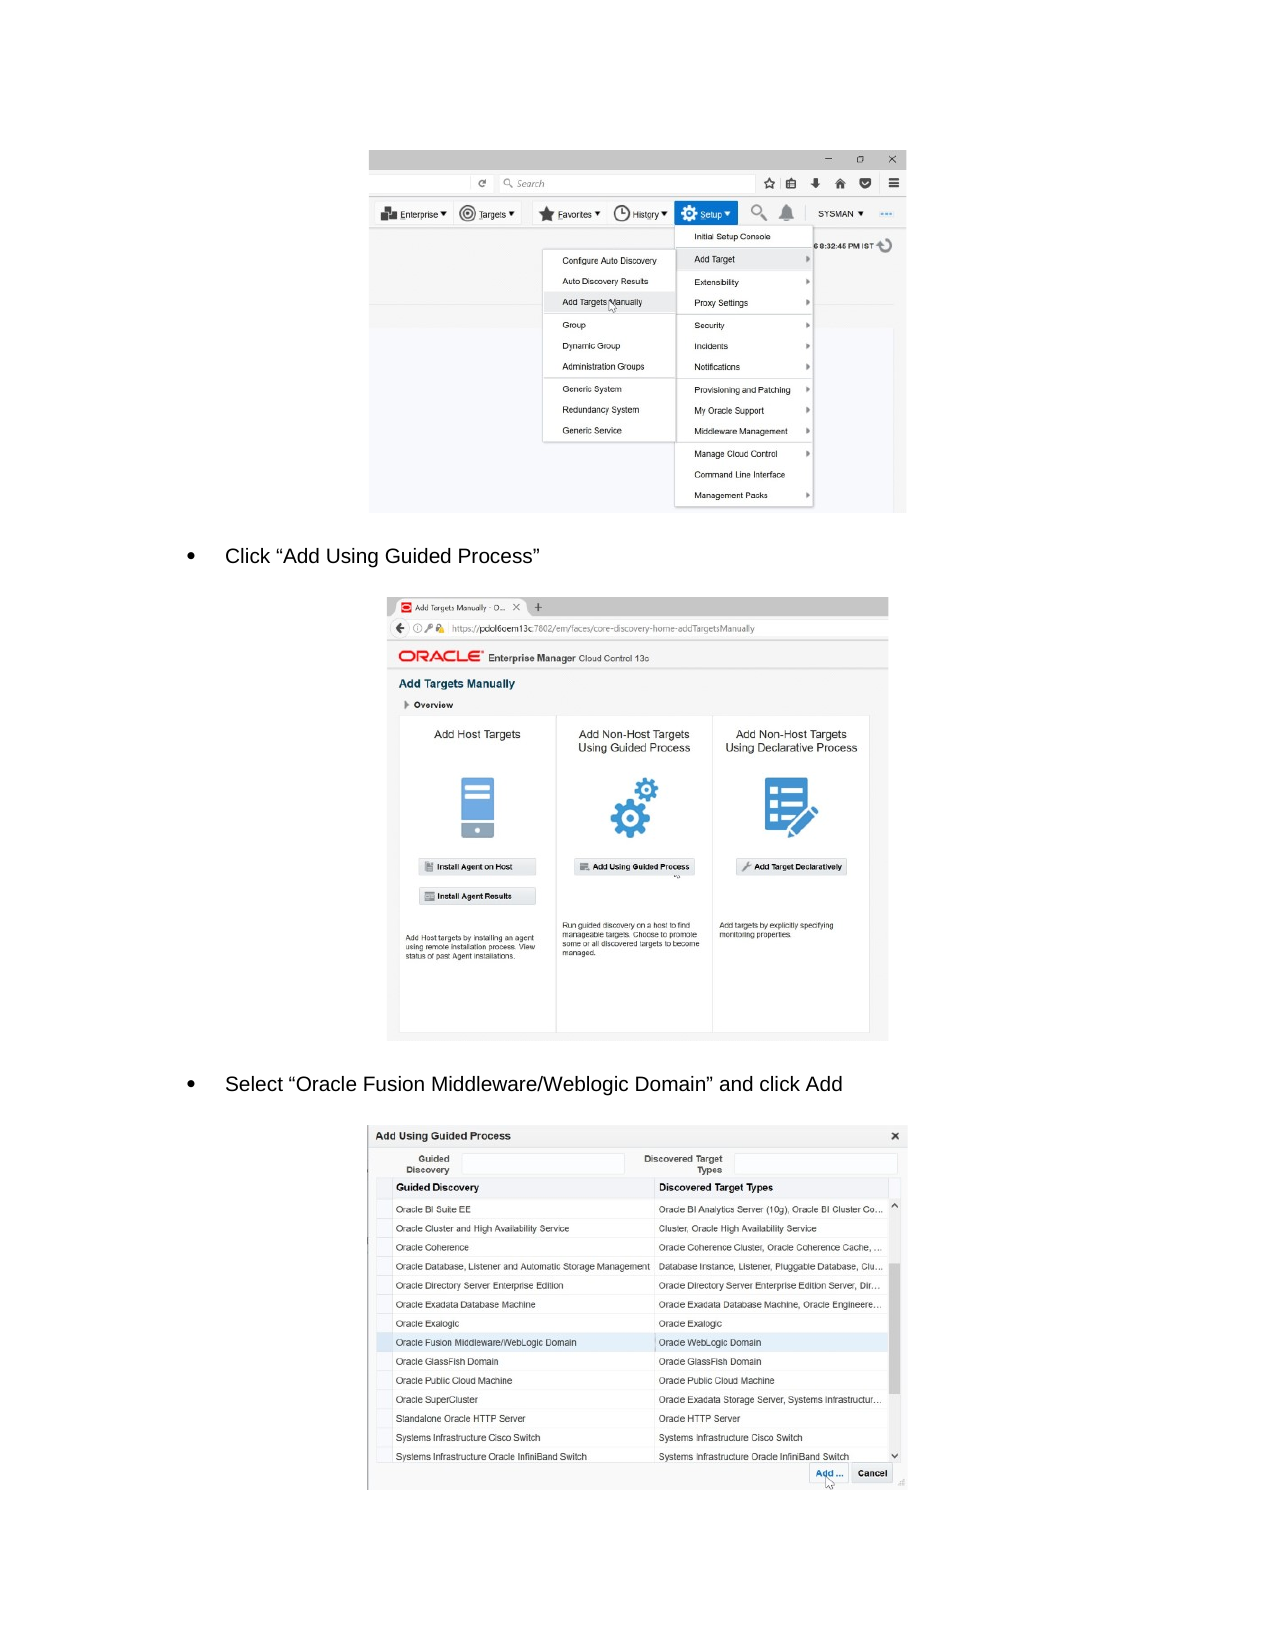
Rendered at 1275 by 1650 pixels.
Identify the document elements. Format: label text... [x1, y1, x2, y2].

picture [368, 150, 907, 513]
picture [367, 1125, 908, 1490]
list Click “Add Using Guided Process” [187, 544, 1125, 568]
list Select “Oracle Fusion Middleware/Weblogic Domain” and click Add [187, 1072, 1125, 1096]
picture [386, 597, 889, 1041]
